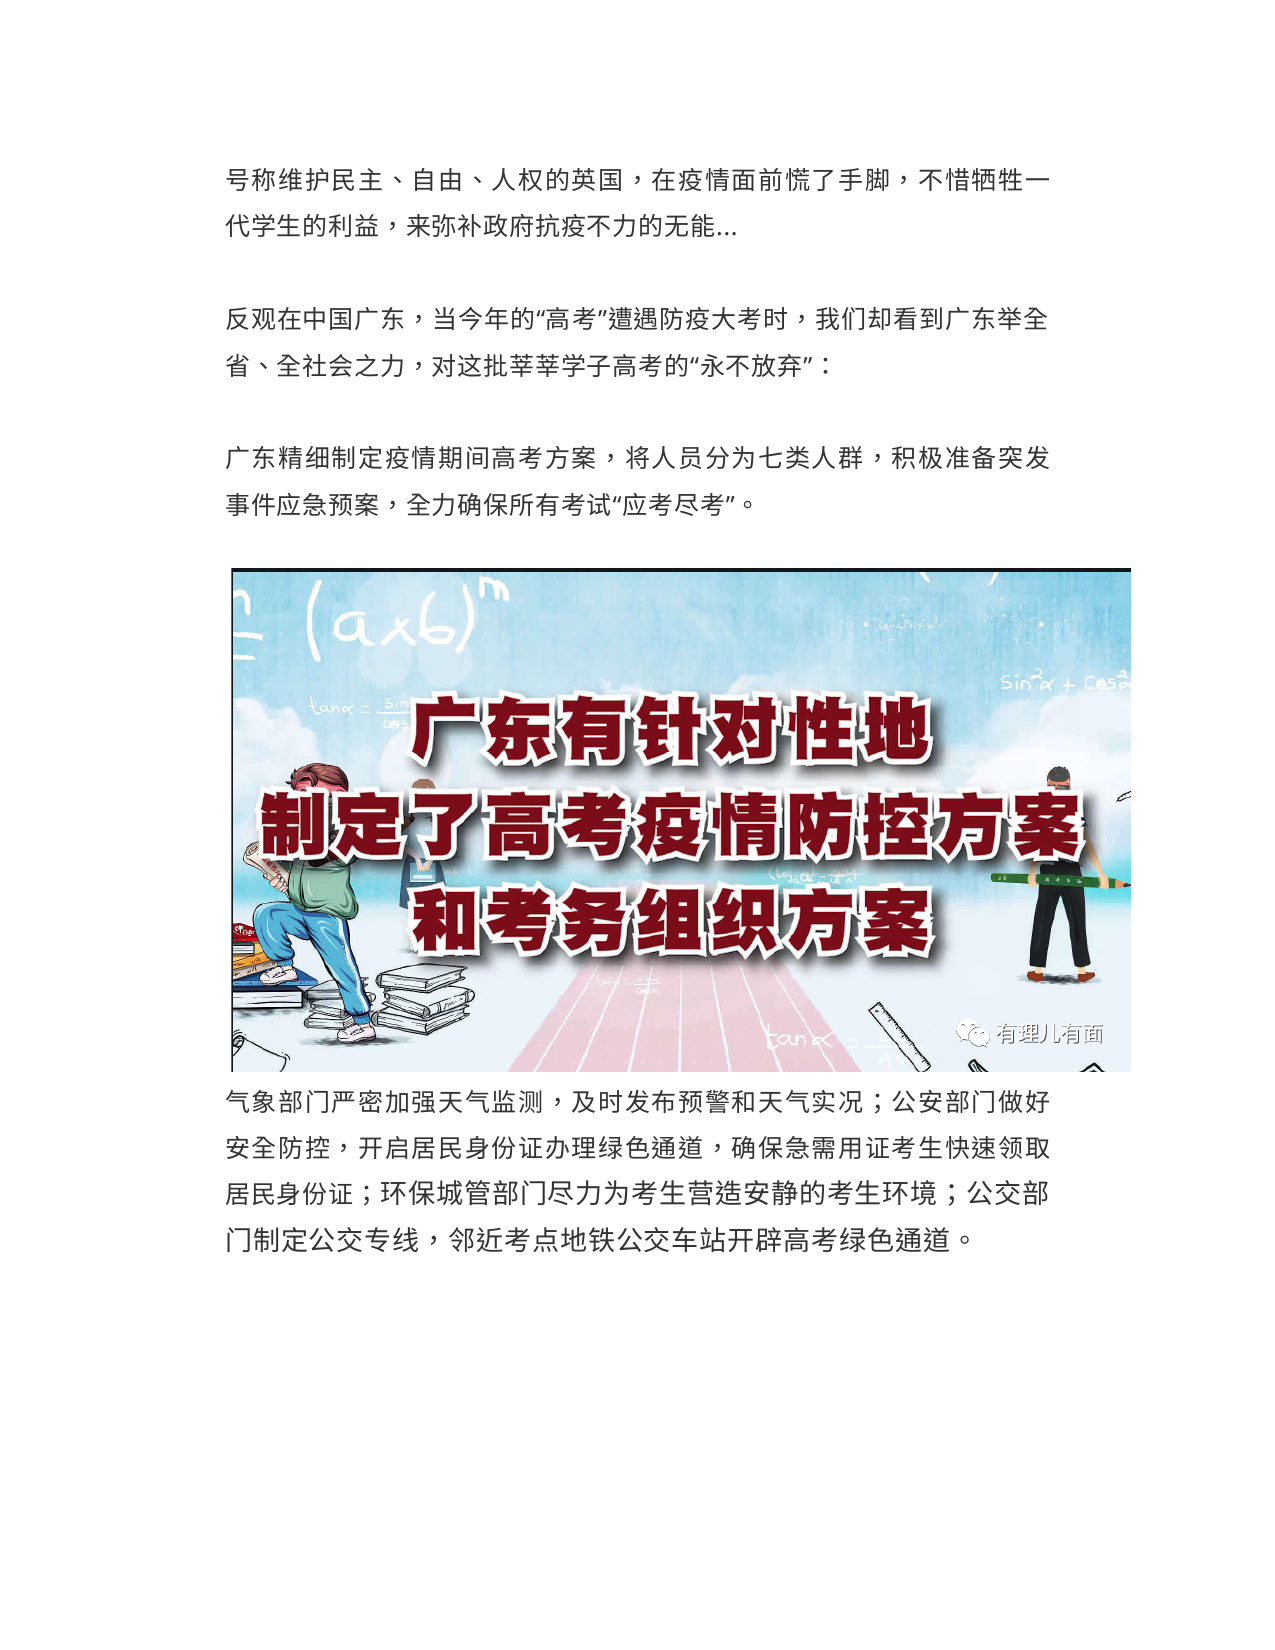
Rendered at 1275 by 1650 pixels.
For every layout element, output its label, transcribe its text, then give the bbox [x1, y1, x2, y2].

text 反观在中国广东，当今年的“高考”遭遇防疫大考时，我们却看到广东举全省、全社会之力，对这批莘莘学子高考的“永不放弃”： [225, 289, 1050, 382]
picture [231, 568, 1132, 1072]
text 广东精细制定疫情期间高考方案，将人员分为七类人群，积极准备突发事件应急预案，全力确保所有考试“应考尽考”。 [225, 429, 1050, 522]
text 气象部门严密加强天气监测，及时发布预警和天气实况；公安部门做好安全防控，开启居民身份证办理绿色通道，确保急需用证考生快速领取居民身份证；环保城管部门尽力为考生营造安静的考生环境；公交部门制定公交专线，邻近考点地铁公交车站开辟高考绿色通道。 [225, 1072, 1050, 1258]
text 号称维护民主、自由、人权的英国，在疫情面前慌了手脚，不惜牺牲一代学生的利益，来弥补政府抗疫不力的无能... [225, 150, 1050, 243]
